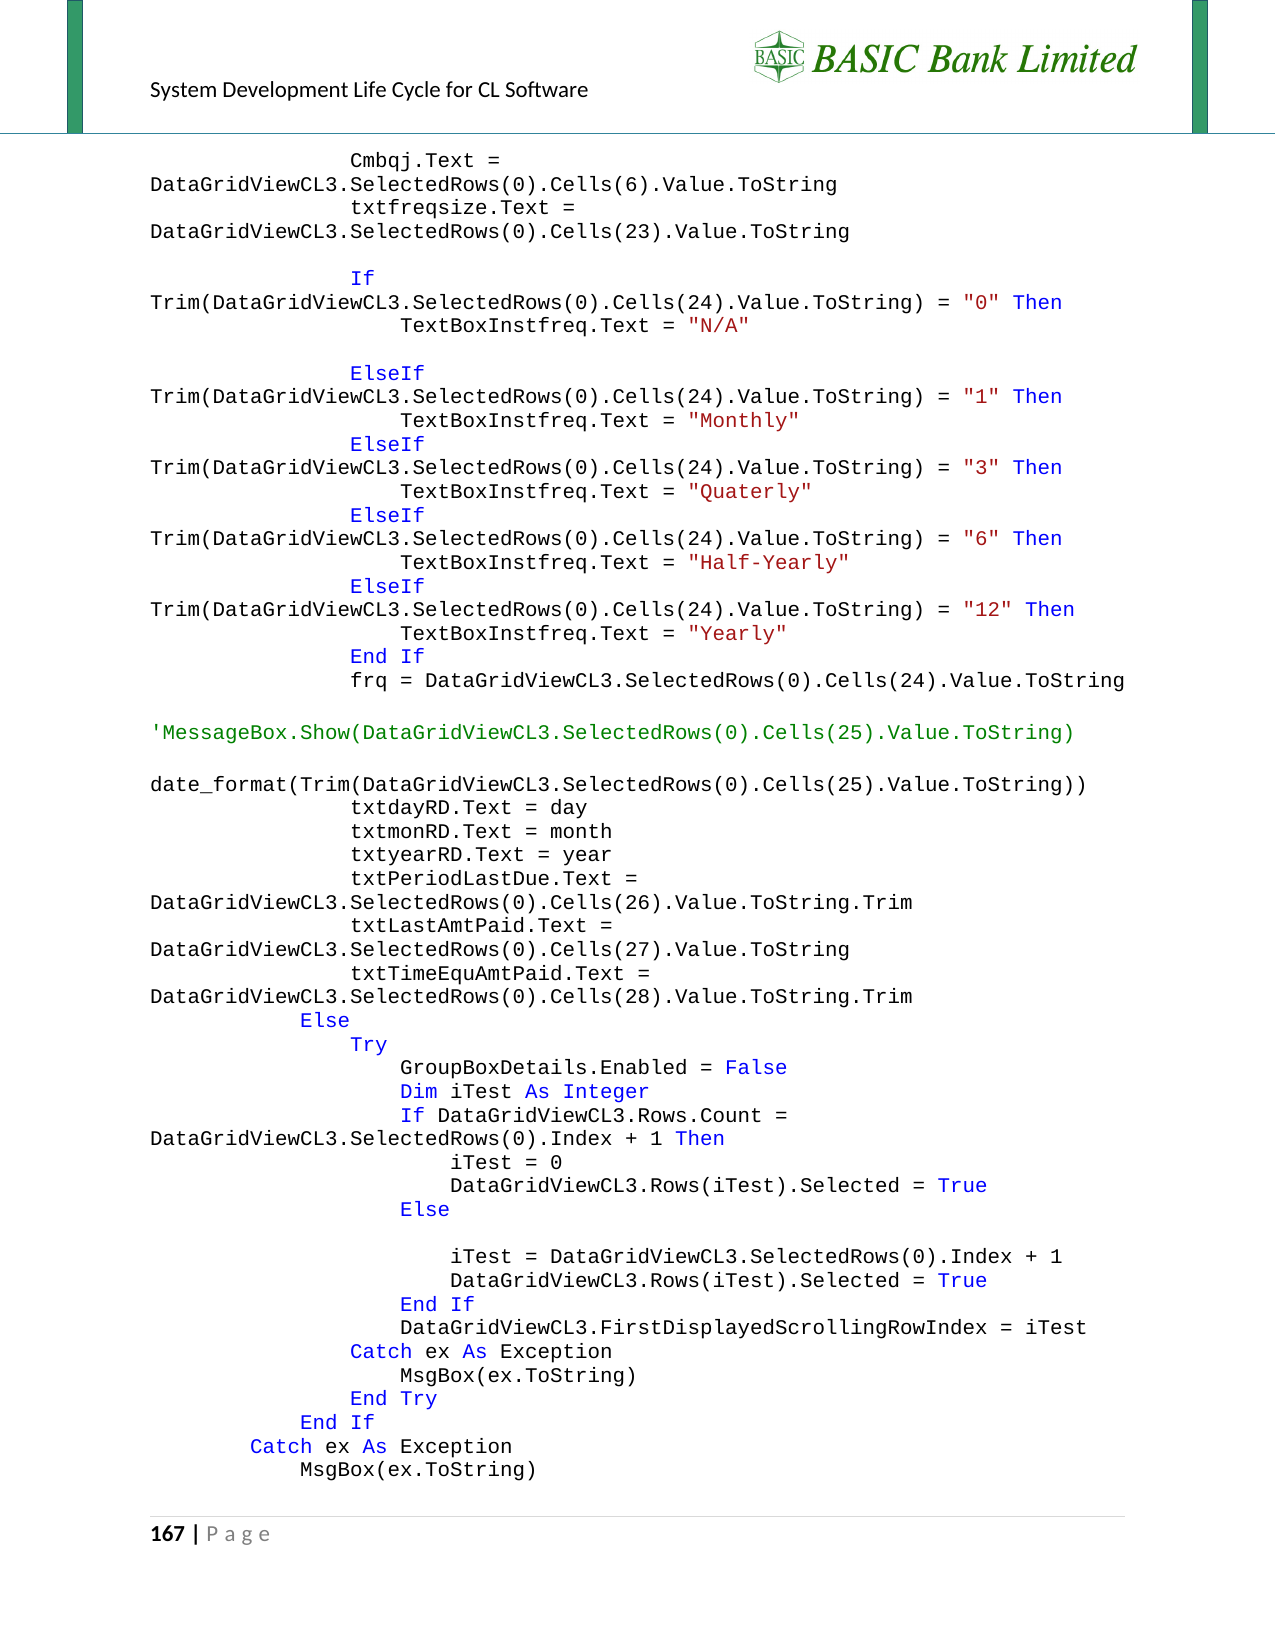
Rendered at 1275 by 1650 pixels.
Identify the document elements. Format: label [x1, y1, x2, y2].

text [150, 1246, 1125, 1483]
picture [749, 29, 1140, 84]
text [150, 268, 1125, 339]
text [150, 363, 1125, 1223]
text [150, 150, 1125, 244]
